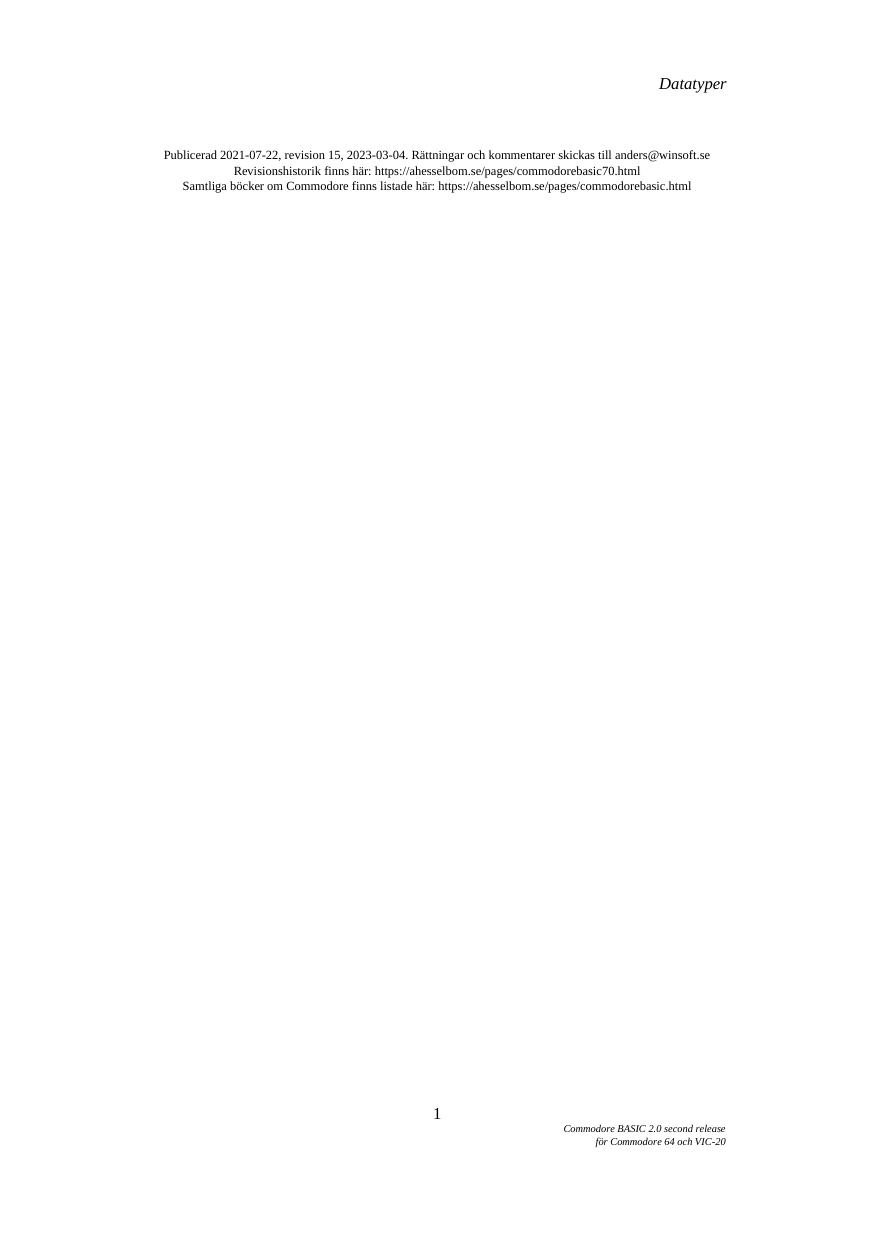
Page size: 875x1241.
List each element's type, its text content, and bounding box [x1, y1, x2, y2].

text Publicerad 2021-07-22, revision 15, 2023-03-04. Rättningar och kommentarer skickas till anders@winsoft.se Revisionshistorik finns här: https://ahesselbom.se/pages/commodorebasic70.html Samtliga böcker om Commodore finns listade här: https://ahesselbom.se/pages/commodorebasic.html [148, 148, 726, 193]
